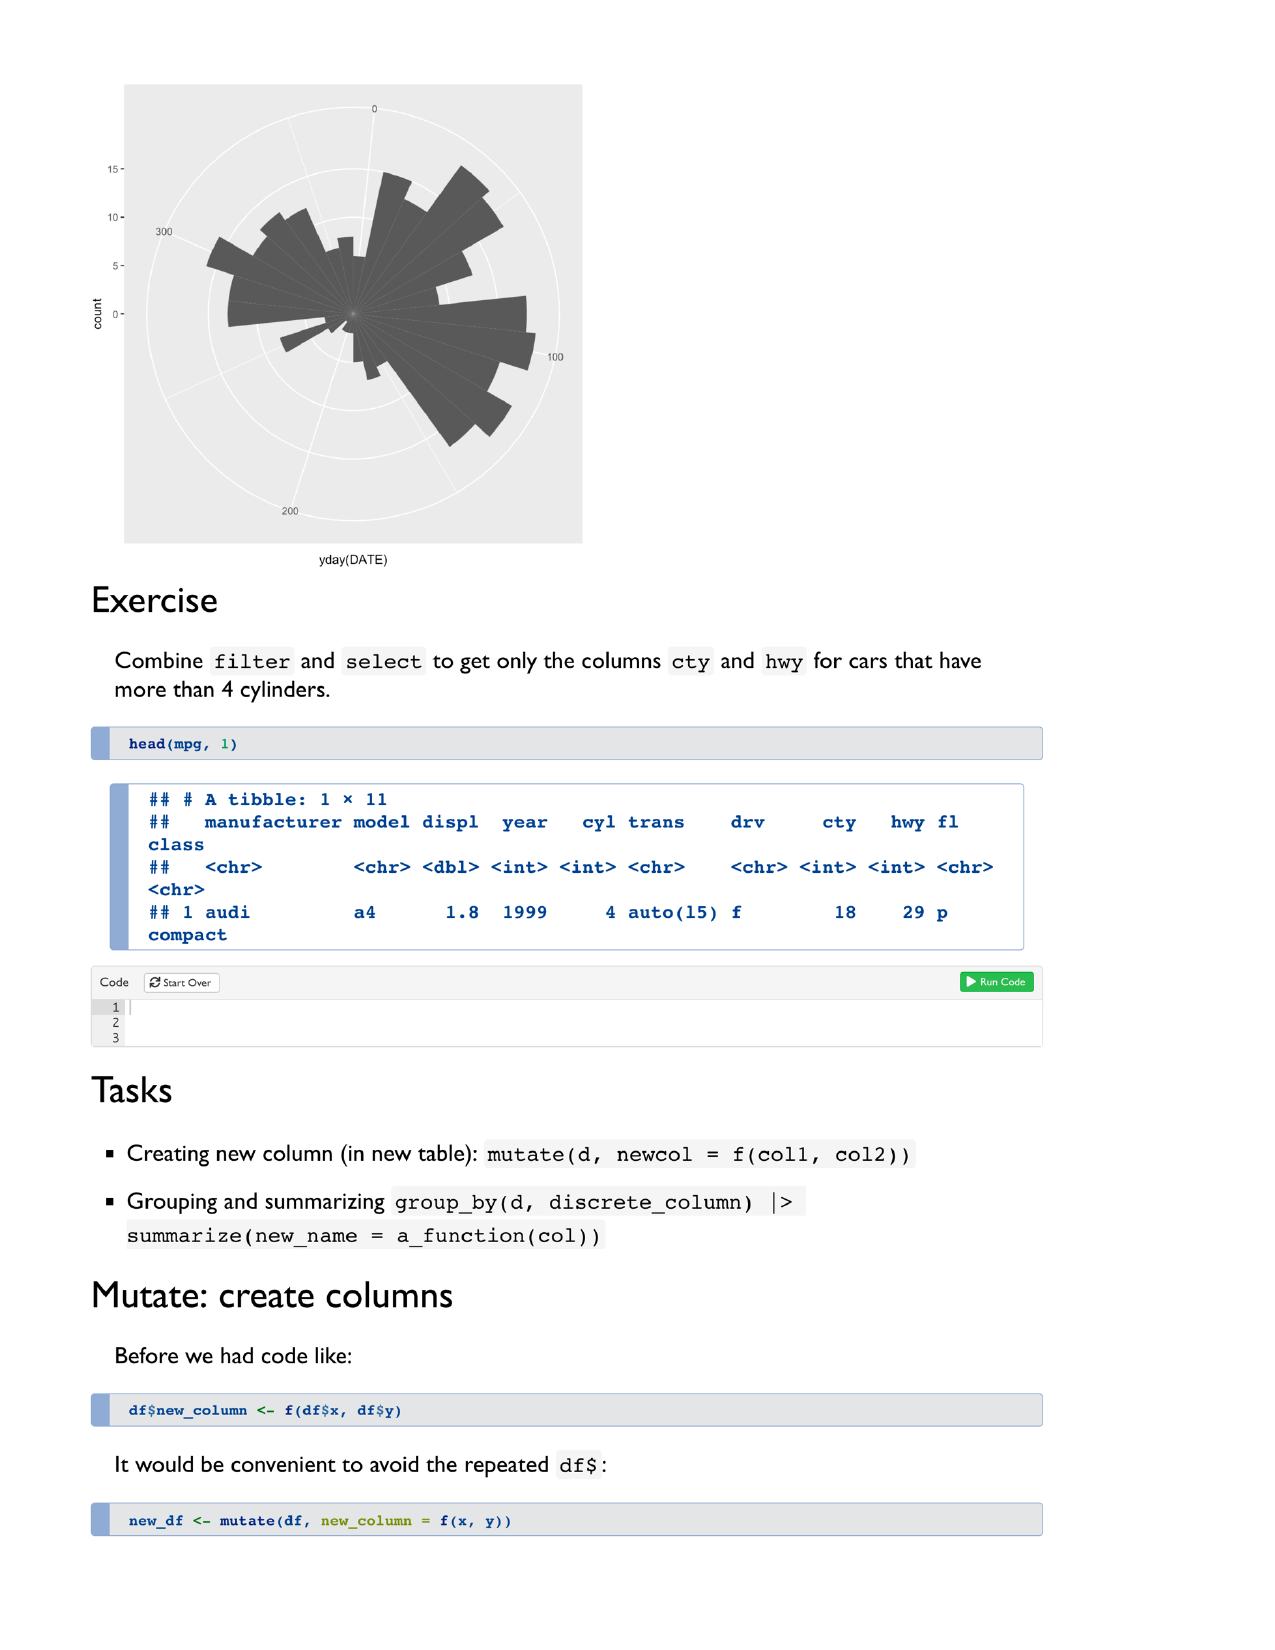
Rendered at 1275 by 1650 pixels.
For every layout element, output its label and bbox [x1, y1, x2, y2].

picture [75, 75, 1050, 1554]
